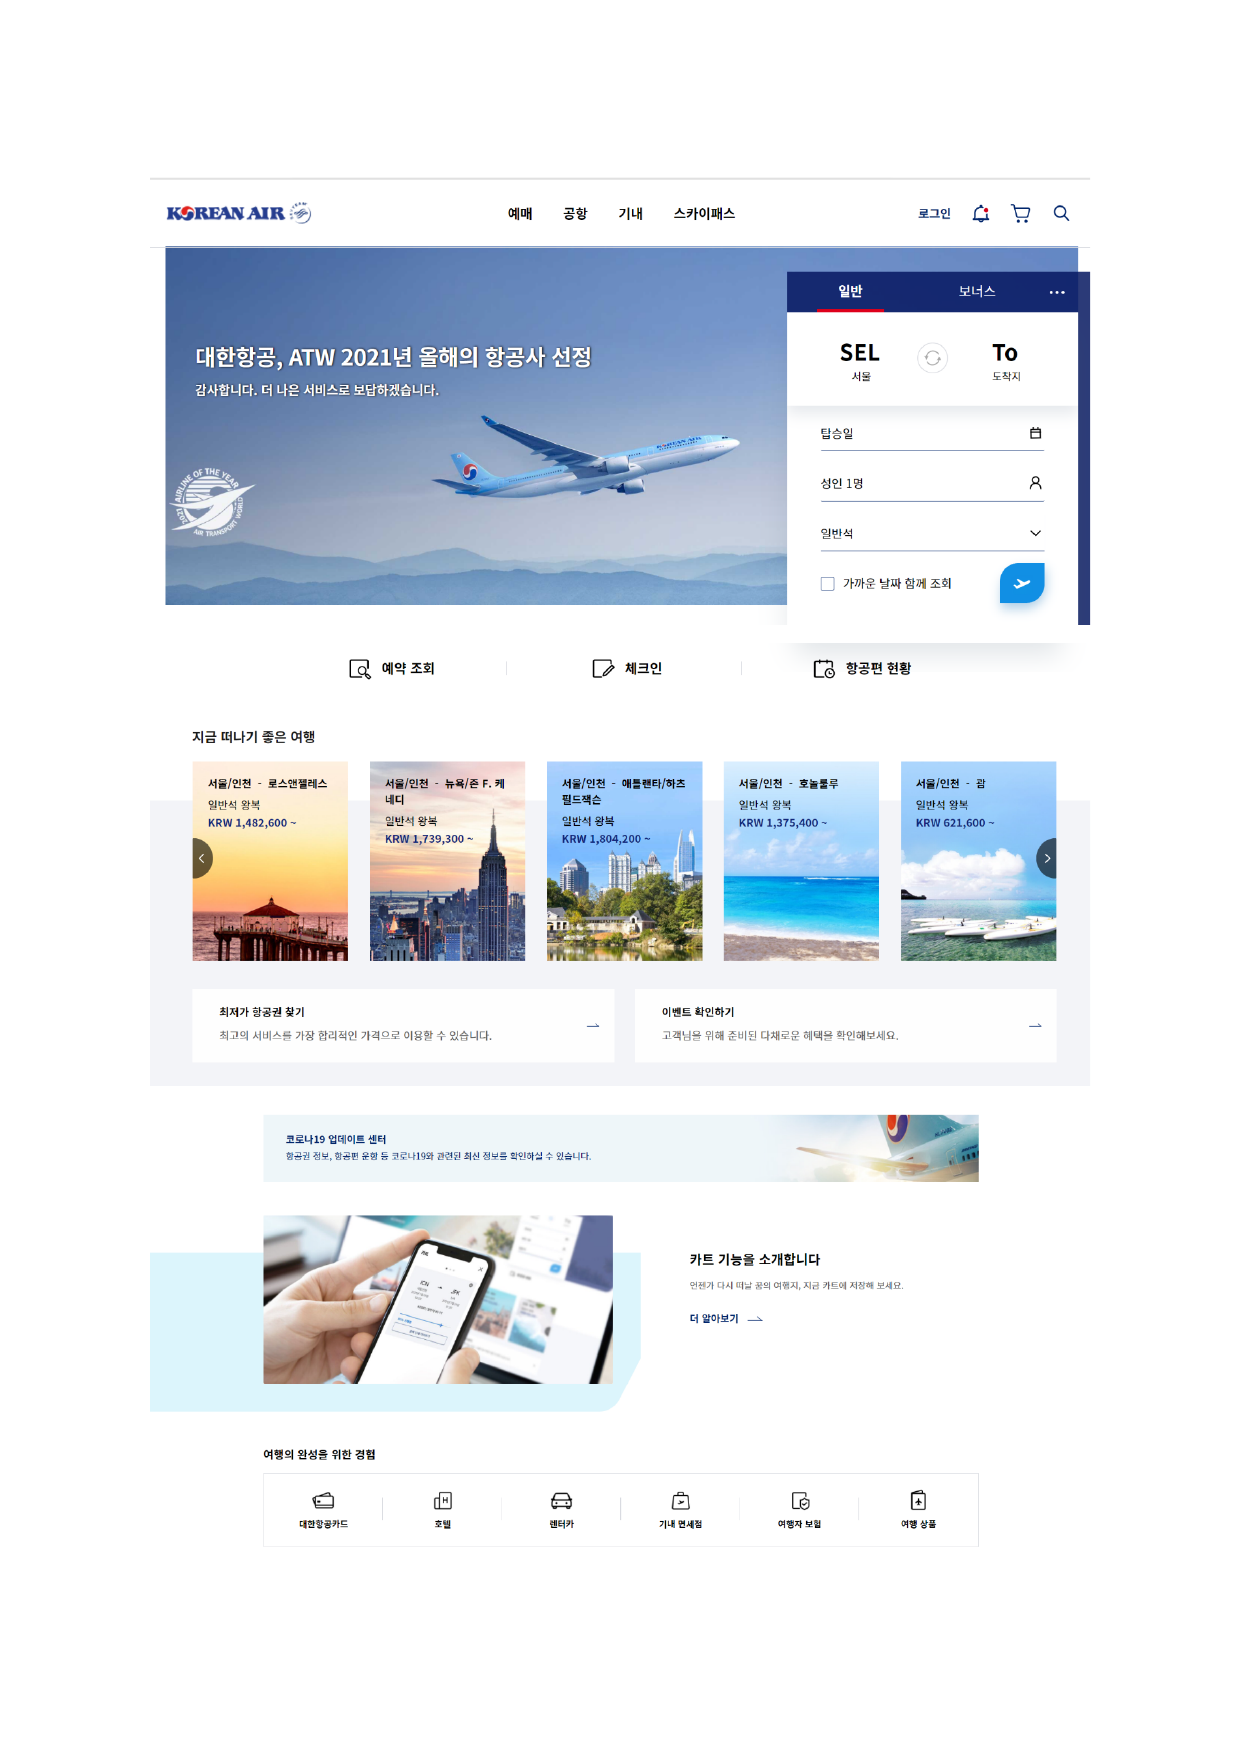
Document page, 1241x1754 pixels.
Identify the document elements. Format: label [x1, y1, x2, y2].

picture [150, 643, 1091, 1086]
picture [150, 1104, 1091, 1555]
picture [150, 177, 1091, 625]
